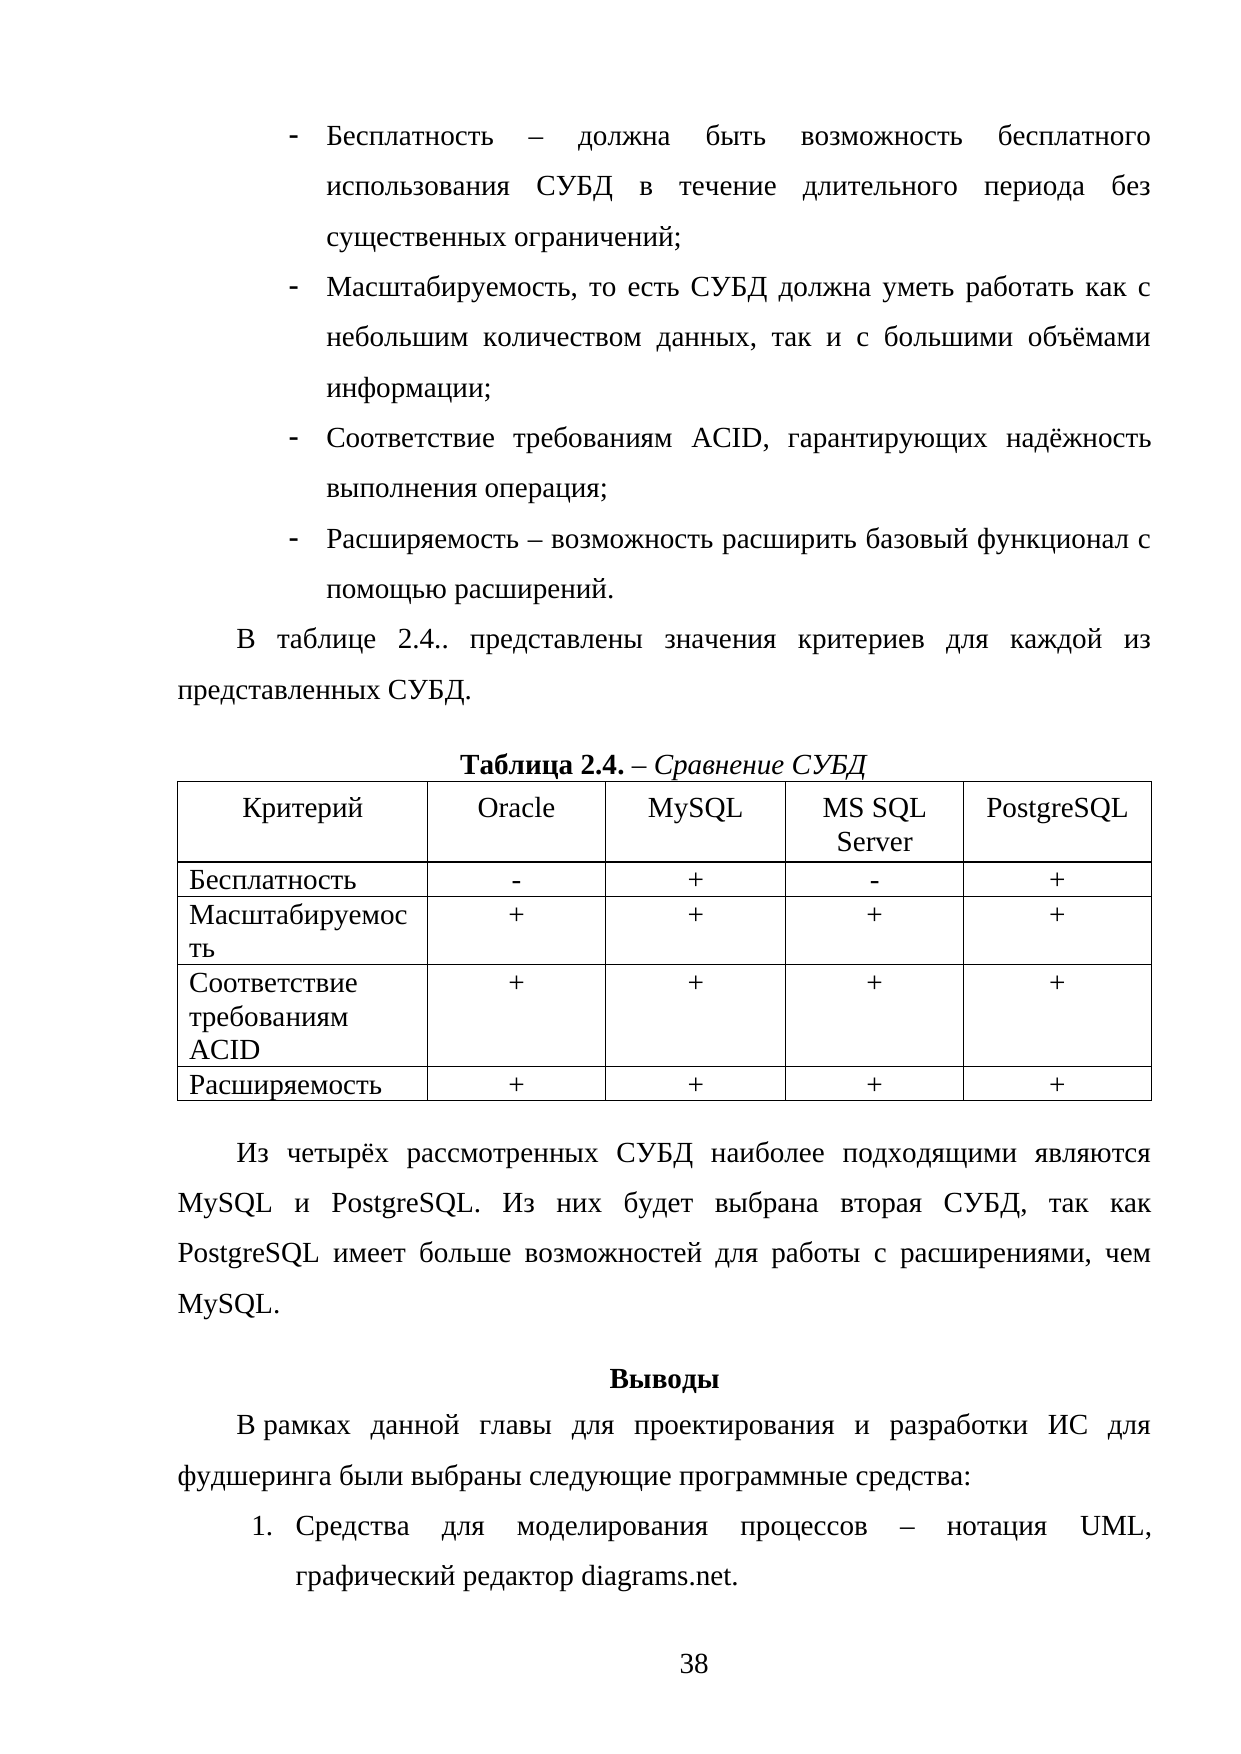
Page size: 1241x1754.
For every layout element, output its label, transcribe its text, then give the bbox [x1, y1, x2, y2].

table_cell Соответствие требованиям ACID [178, 965, 427, 1066]
text Таблица 2.4. – Сравнение СУБД [177, 747, 1152, 781]
table_cell + [964, 965, 1151, 1066]
table_header Критерий [178, 782, 427, 861]
table_cell + [786, 1067, 963, 1100]
table_header MS SQL Server [786, 782, 963, 861]
table_cell + [428, 897, 605, 964]
list Бесплатность – должна быть возможность бесплатного использования СУБД в течение длительного периода без существенных ограничений; [288, 118, 1152, 252]
table_header Oracle [428, 782, 605, 861]
table_cell - [428, 863, 605, 896]
table_header PostgreSQL [964, 782, 1151, 861]
text Из четырёх рассмотренных СУБД наиболее подходящими являются MySQL и PostgreSQL. Из них будет выбрана вторая СУБД, так как PostgreSQL имеет больше возможностей для работы с расширениями, чем MySQL. [177, 1135, 1152, 1319]
text В таблице 2.4.. представлены значения критериев для каждой из представленных СУБД. [177, 622, 1152, 706]
list Соответствие требованиям ACID, гарантирующих надёжность выполнения операция; [288, 420, 1152, 504]
text В рамках данной главы для проектирования и разработки ИС для фудшеринга были выбраны следующие программные средства: [177, 1407, 1152, 1491]
table_cell + [428, 965, 605, 1066]
table_cell + [606, 863, 785, 896]
table_header MySQL [606, 782, 785, 861]
subtitle Выводы [177, 1361, 1152, 1395]
table_cell + [428, 1067, 605, 1100]
list Средства для моделирования процессов – нотация UML, графический редактор diagrams.net. [251, 1508, 1152, 1592]
table_cell + [786, 965, 963, 1066]
table_cell Бесплатность [178, 863, 427, 896]
table_cell Расширяемость [178, 1067, 427, 1100]
table_cell + [964, 897, 1151, 964]
table_cell + [964, 863, 1151, 896]
table_cell + [964, 1067, 1151, 1100]
table_cell - [786, 863, 963, 896]
list Масштабируемость, то есть СУБД должна уметь работать как с небольшим количеством данных, так и с большими объёмами информации; [288, 269, 1152, 403]
table_cell + [606, 965, 785, 1066]
table_cell + [786, 897, 963, 964]
table_cell + [606, 897, 785, 964]
table_cell + [606, 1067, 785, 1100]
list Расширяемость – возможность расширить базовый функционал с помощью расширений. [288, 521, 1152, 605]
table_cell Масштабируемость [178, 897, 427, 964]
